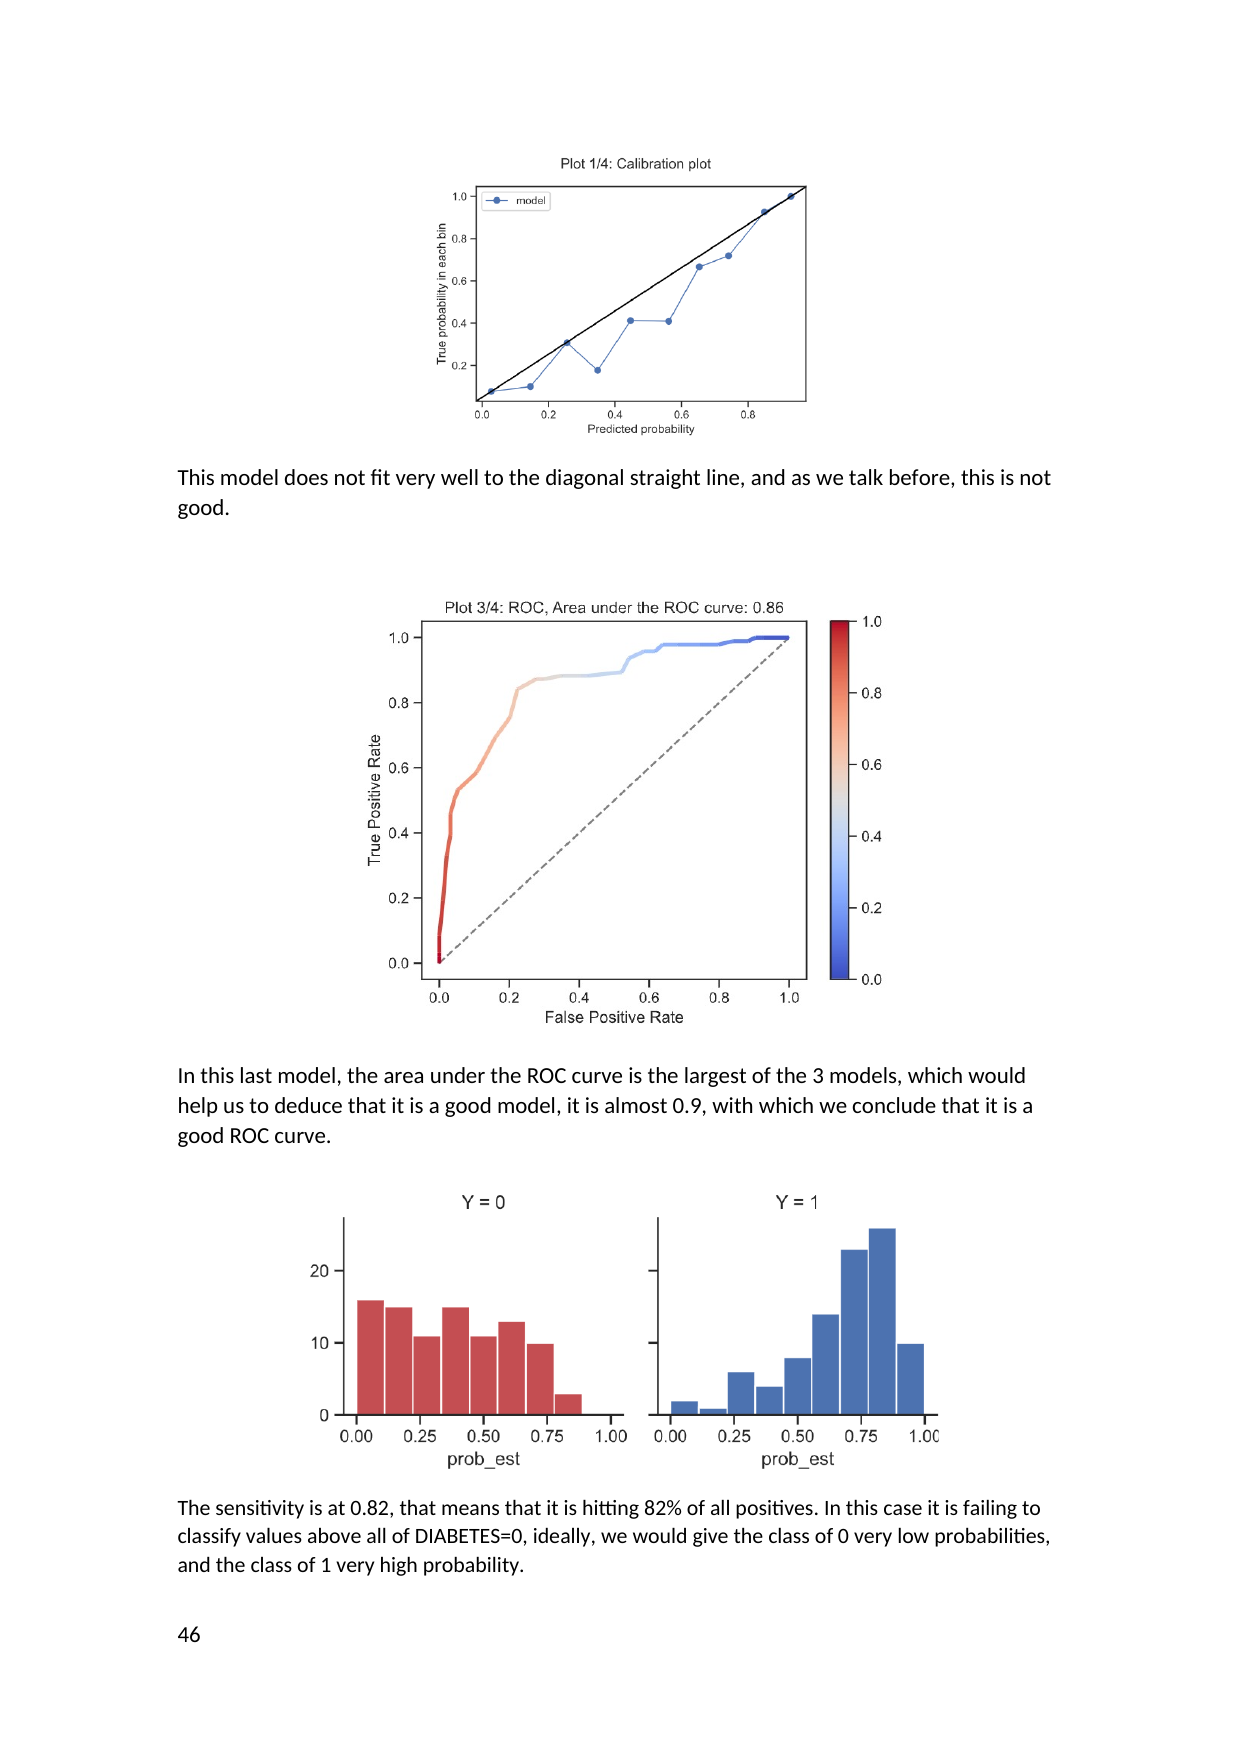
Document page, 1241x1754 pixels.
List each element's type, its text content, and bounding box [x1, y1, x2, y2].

picture [301, 1168, 939, 1476]
text In this last model, the area under the ROC curve is the largest of the 3 models, which would help us to deduce that it is a good model, it is almost 0.9, with which we conclude that it is a good ROC curve. [177, 1061, 1063, 1149]
picture [426, 147, 815, 445]
text The sensitivity is at 0.82, that means that it is hitting 82% of all positives. In this case it is failing to classify values above all of DIABETES=0, ideally, we would give the class of 0 very low probabilities, and the class of 1 very high probability. [177, 1494, 1063, 1578]
text This model does not fit very well to the diagonal straight line, and as we talk before, this is not good. [177, 463, 1063, 522]
picture [346, 587, 894, 1042]
